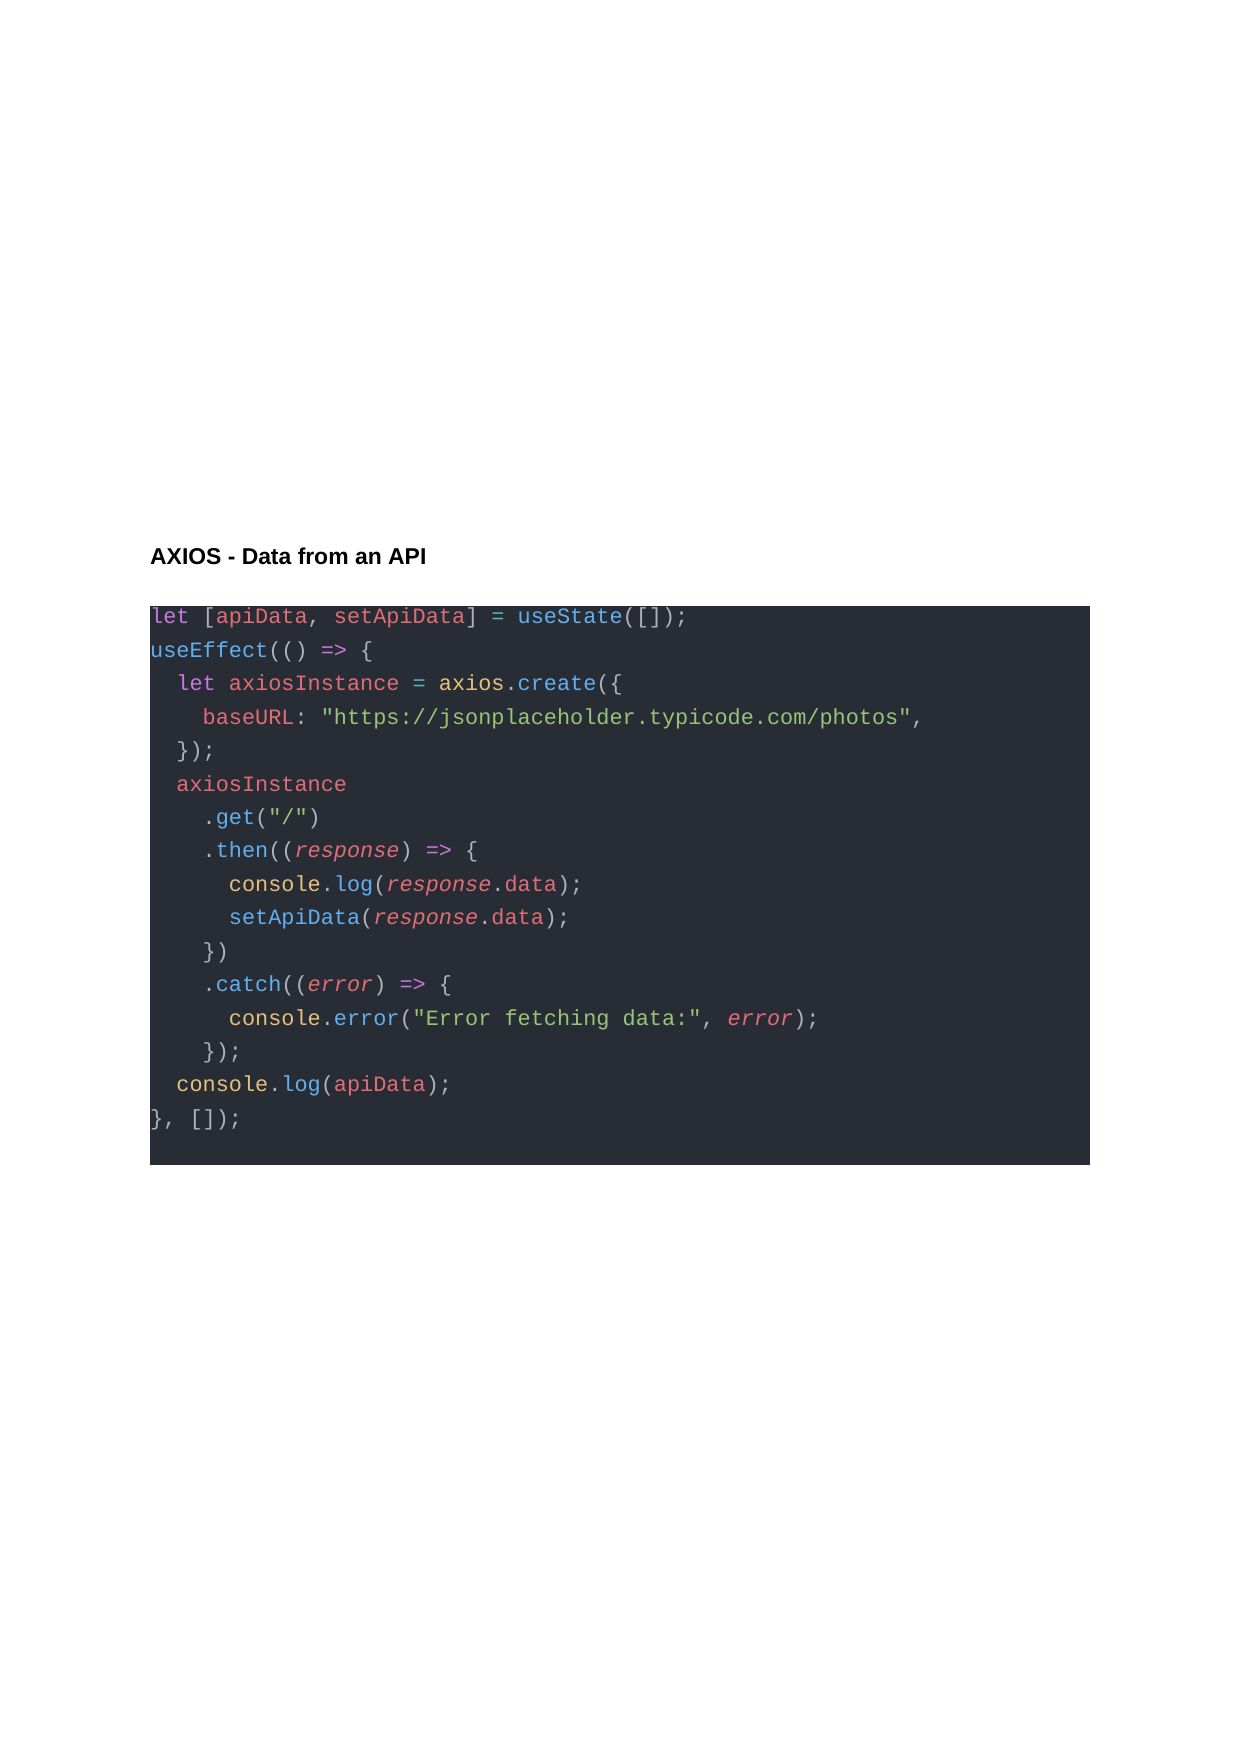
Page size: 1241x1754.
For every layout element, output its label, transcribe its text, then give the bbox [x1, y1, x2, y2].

text let axiosInstance = axios.create({ [150, 672, 1090, 697]
text baseURL: "https://jsonplaceholder.typicode.com/photos", [150, 706, 1090, 731]
text }, []); [150, 1107, 1090, 1132]
text .then((response) => { [150, 839, 1090, 864]
title AXIOS - Data from an API [150, 543, 1090, 569]
text axiosInstance [150, 773, 1090, 797]
text .catch((error) => { [150, 973, 1090, 998]
text }); [150, 739, 1090, 764]
text .get("/") [150, 806, 1090, 831]
text }) [150, 940, 1090, 965]
text console.log(apiData); [150, 1074, 1090, 1098]
text }); [150, 1040, 1090, 1065]
text setApiData(response.data); [150, 906, 1090, 931]
text let [apiData, setApiData] = useState([]); [150, 606, 1090, 630]
text console.log(response.data); [150, 873, 1090, 898]
text console.error("Error fetching data:", error); [150, 1007, 1090, 1032]
text useEffect(() => { [150, 639, 1090, 664]
